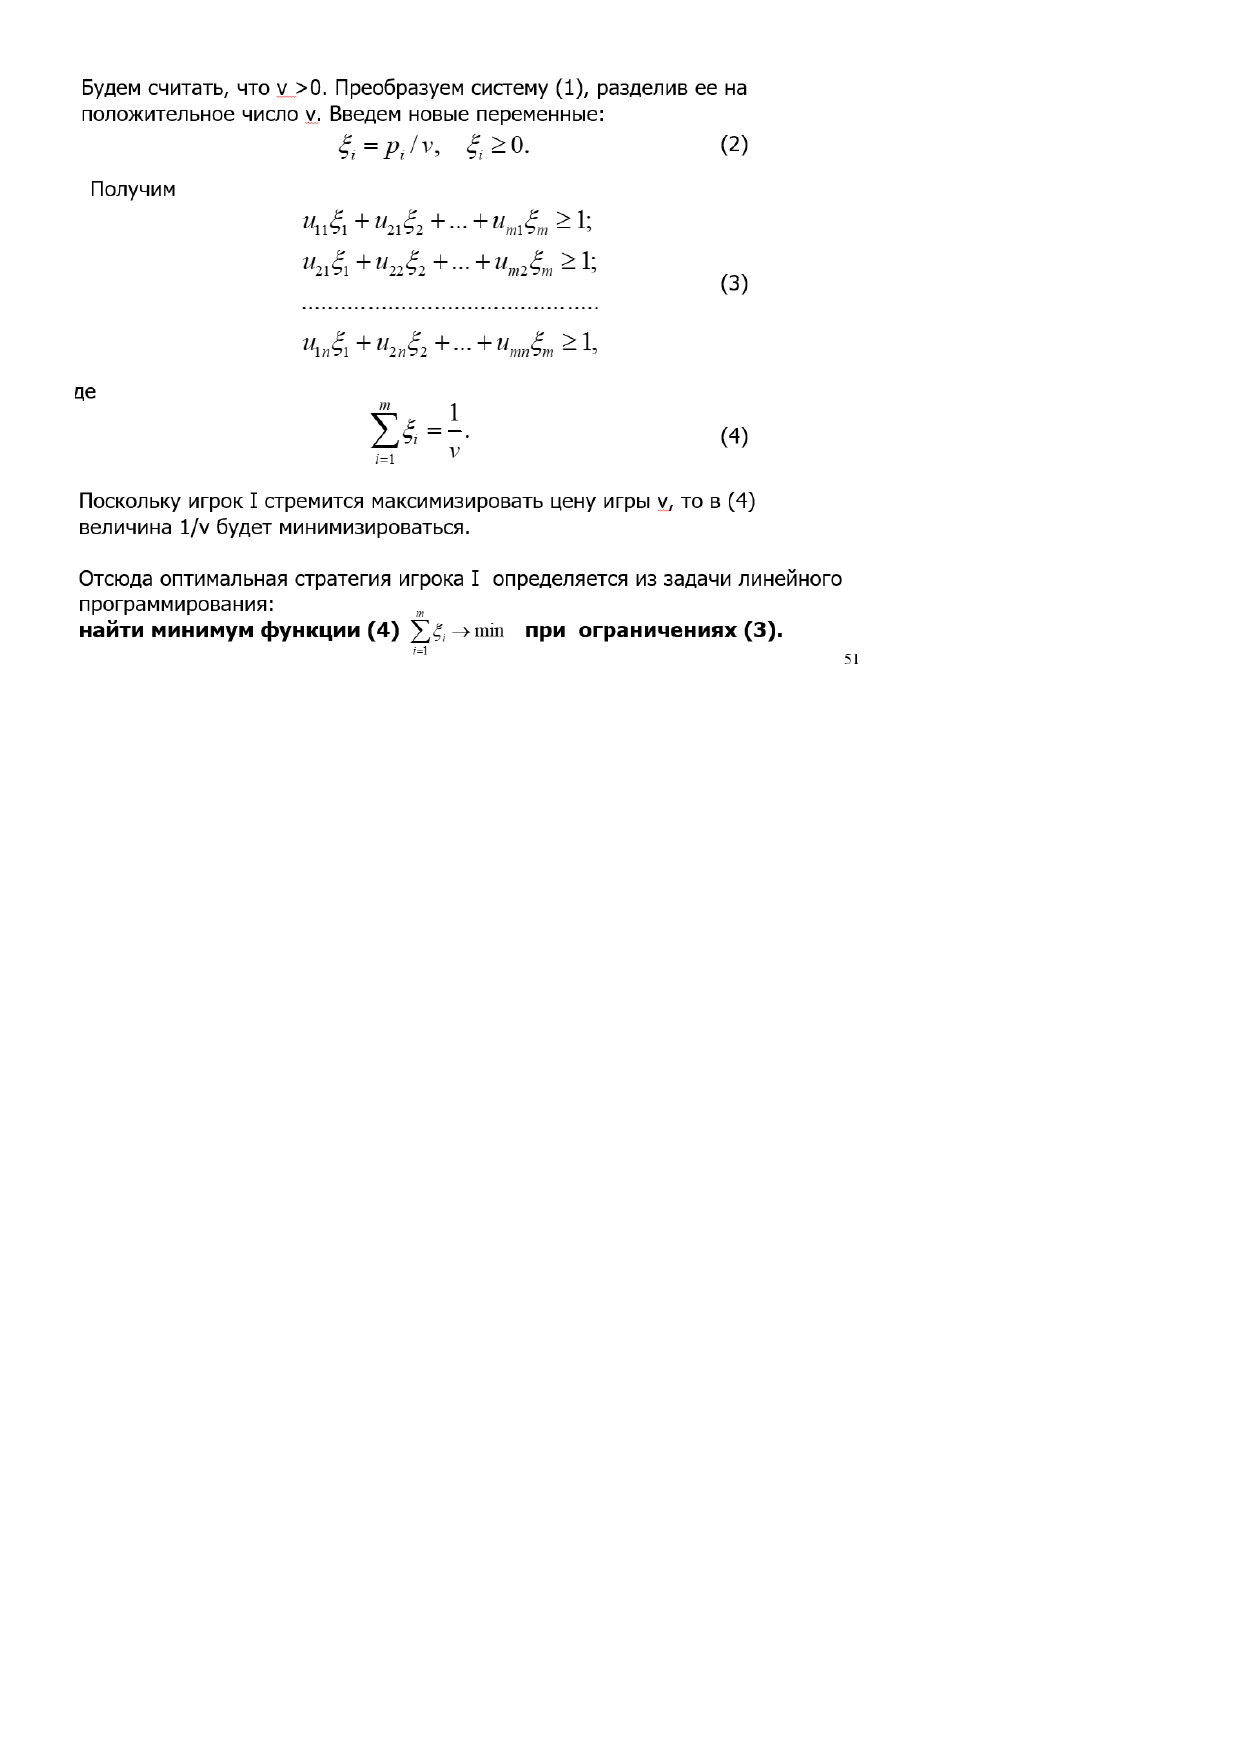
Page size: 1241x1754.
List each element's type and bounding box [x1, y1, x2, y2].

picture [75, 75, 859, 664]
